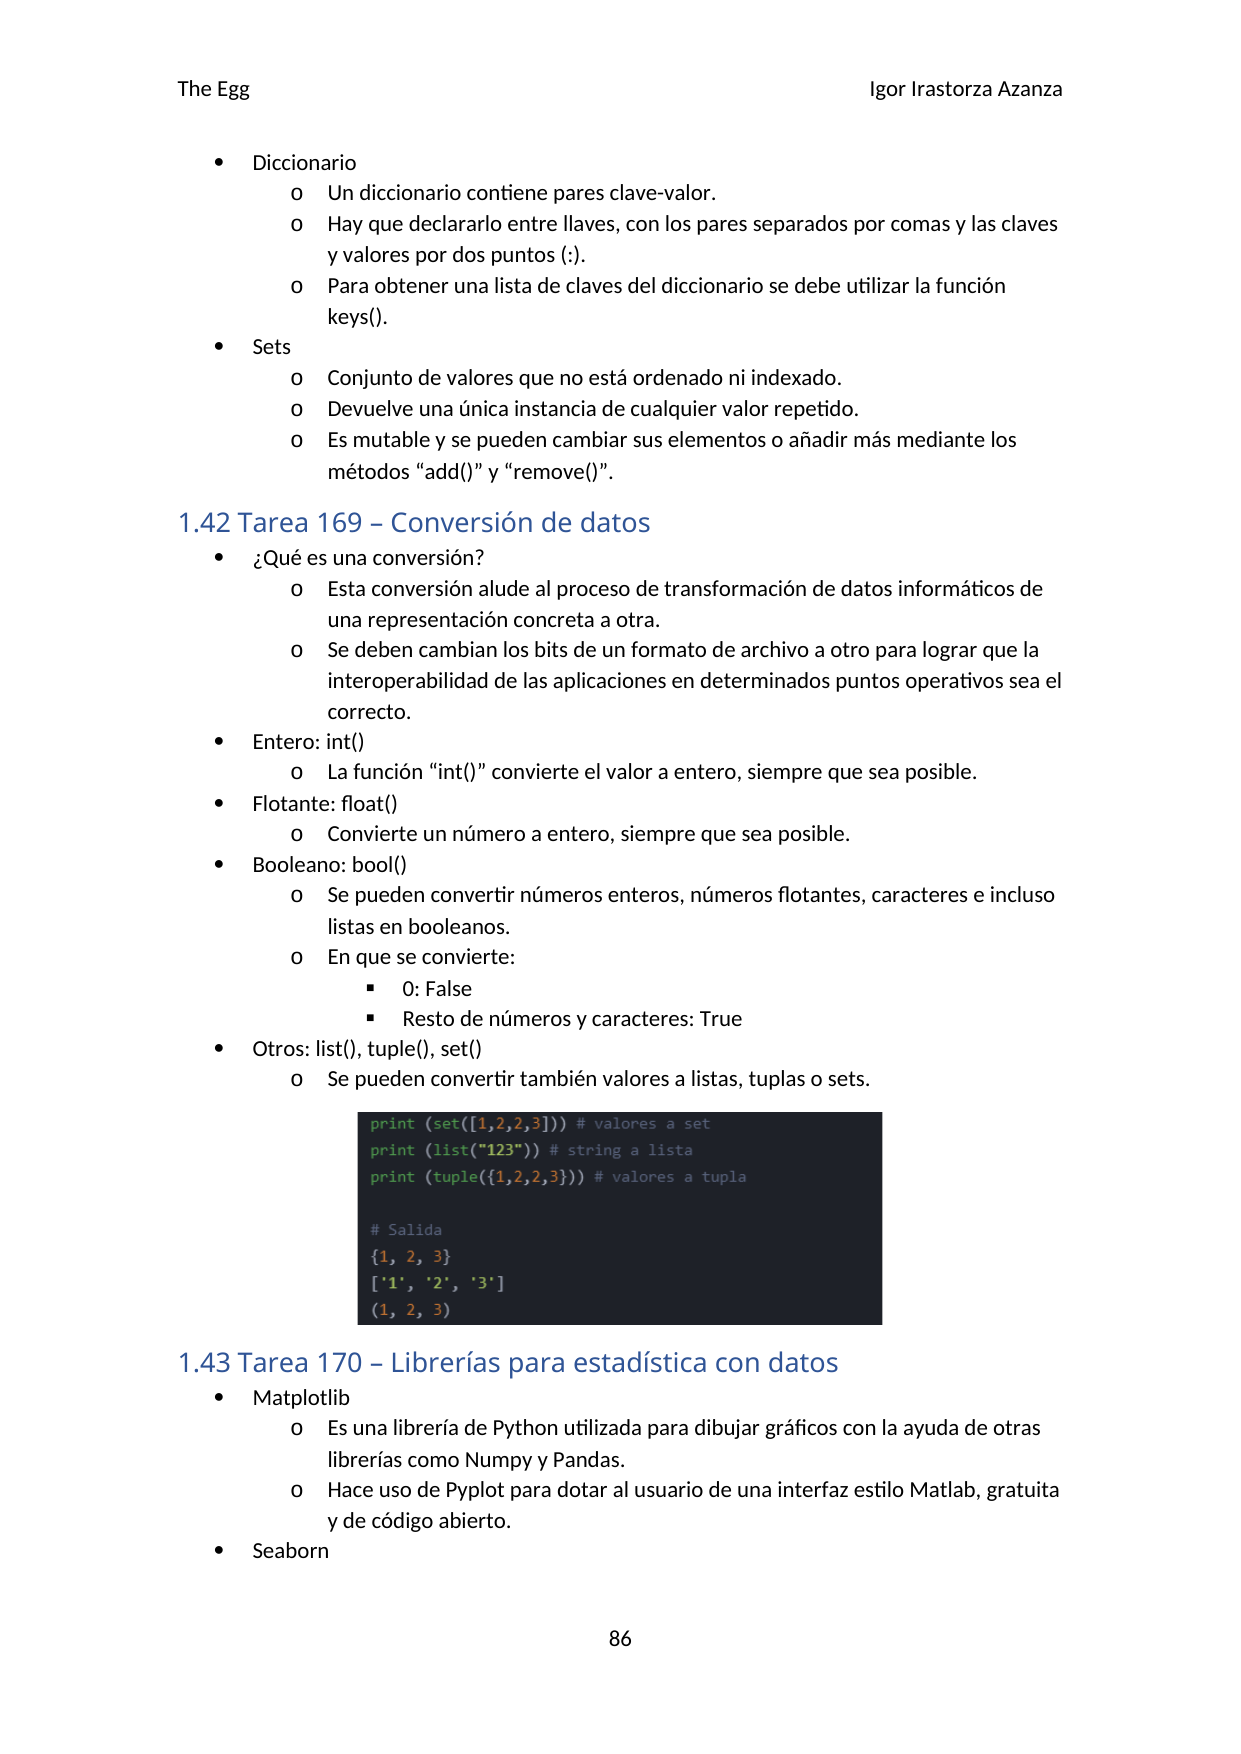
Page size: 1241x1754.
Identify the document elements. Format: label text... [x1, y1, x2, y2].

list Entero: int() [215, 727, 1063, 755]
list Booleano: bool() [215, 850, 1063, 878]
list Sets [215, 332, 1063, 360]
list Es una librería de Python utilizada para dibujar gráficos con la ayuda de otras librerías como Numpy y Pandas. [290, 1413, 1063, 1473]
list Se deben cambian los bits de un formato de archivo a otro para lograr que la interoperabilidad de las aplicaciones en determinados puntos operativos sea el correcto. [290, 635, 1063, 725]
list La función “int()” convierte el valor a entero, siempre que sea posible. [290, 757, 1063, 786]
list ¿Qué es una conversión? [215, 543, 1063, 572]
list Matplotlib [215, 1383, 1063, 1411]
subtitle Tarea 170 – Librerías para estadística con datos [177, 1343, 1063, 1380]
list Devuelve una única instancia de cualquier valor repetido. [290, 394, 1063, 423]
list Se pueden convertir números enteros, números flotantes, caracteres e incluso listas en booleanos. [290, 881, 1063, 940]
list Convierte un número a entero, siempre que sea posible. [290, 819, 1063, 848]
list Resto de números y caracteres: True [365, 1004, 1063, 1032]
list Hay que declararlo entre llaves, con los pares separados por comas y las claves y valores por dos puntos (:). [290, 209, 1063, 269]
list Se pueden convertir también valores a listas, tuplas o sets. [290, 1064, 1063, 1093]
subtitle Tarea 169 – Conversión de datos [177, 504, 1063, 541]
list Un diccionario contiene pares clave-valor. [290, 178, 1063, 207]
list Para obtener una lista de claves del diccionario se debe utilizar la función keys(). [290, 271, 1063, 330]
list 0: False [365, 974, 1063, 1002]
list Otros: list(), tuple(), set() [215, 1034, 1063, 1062]
list Esta conversión alude al proceso de transformación de datos informáticos de una representación concreta a otra. [290, 574, 1063, 633]
list Flotante: float() [215, 789, 1063, 817]
list Diccionario [215, 148, 1063, 176]
list Conjunto de valores que no está ordenado ni indexado. [290, 363, 1063, 392]
list En que se convierte: [290, 942, 1063, 971]
list Hace uso de Pyplot para dotar al usuario de una interfaz estilo Matlab, gratuita y de código abierto. [290, 1475, 1063, 1534]
list Seaborn [215, 1537, 1063, 1565]
list Es mutable y se pueden cambiar sus elementos o añadir más mediante los métodos “add()” y “remove()”. [290, 426, 1063, 485]
picture [357, 1112, 883, 1325]
